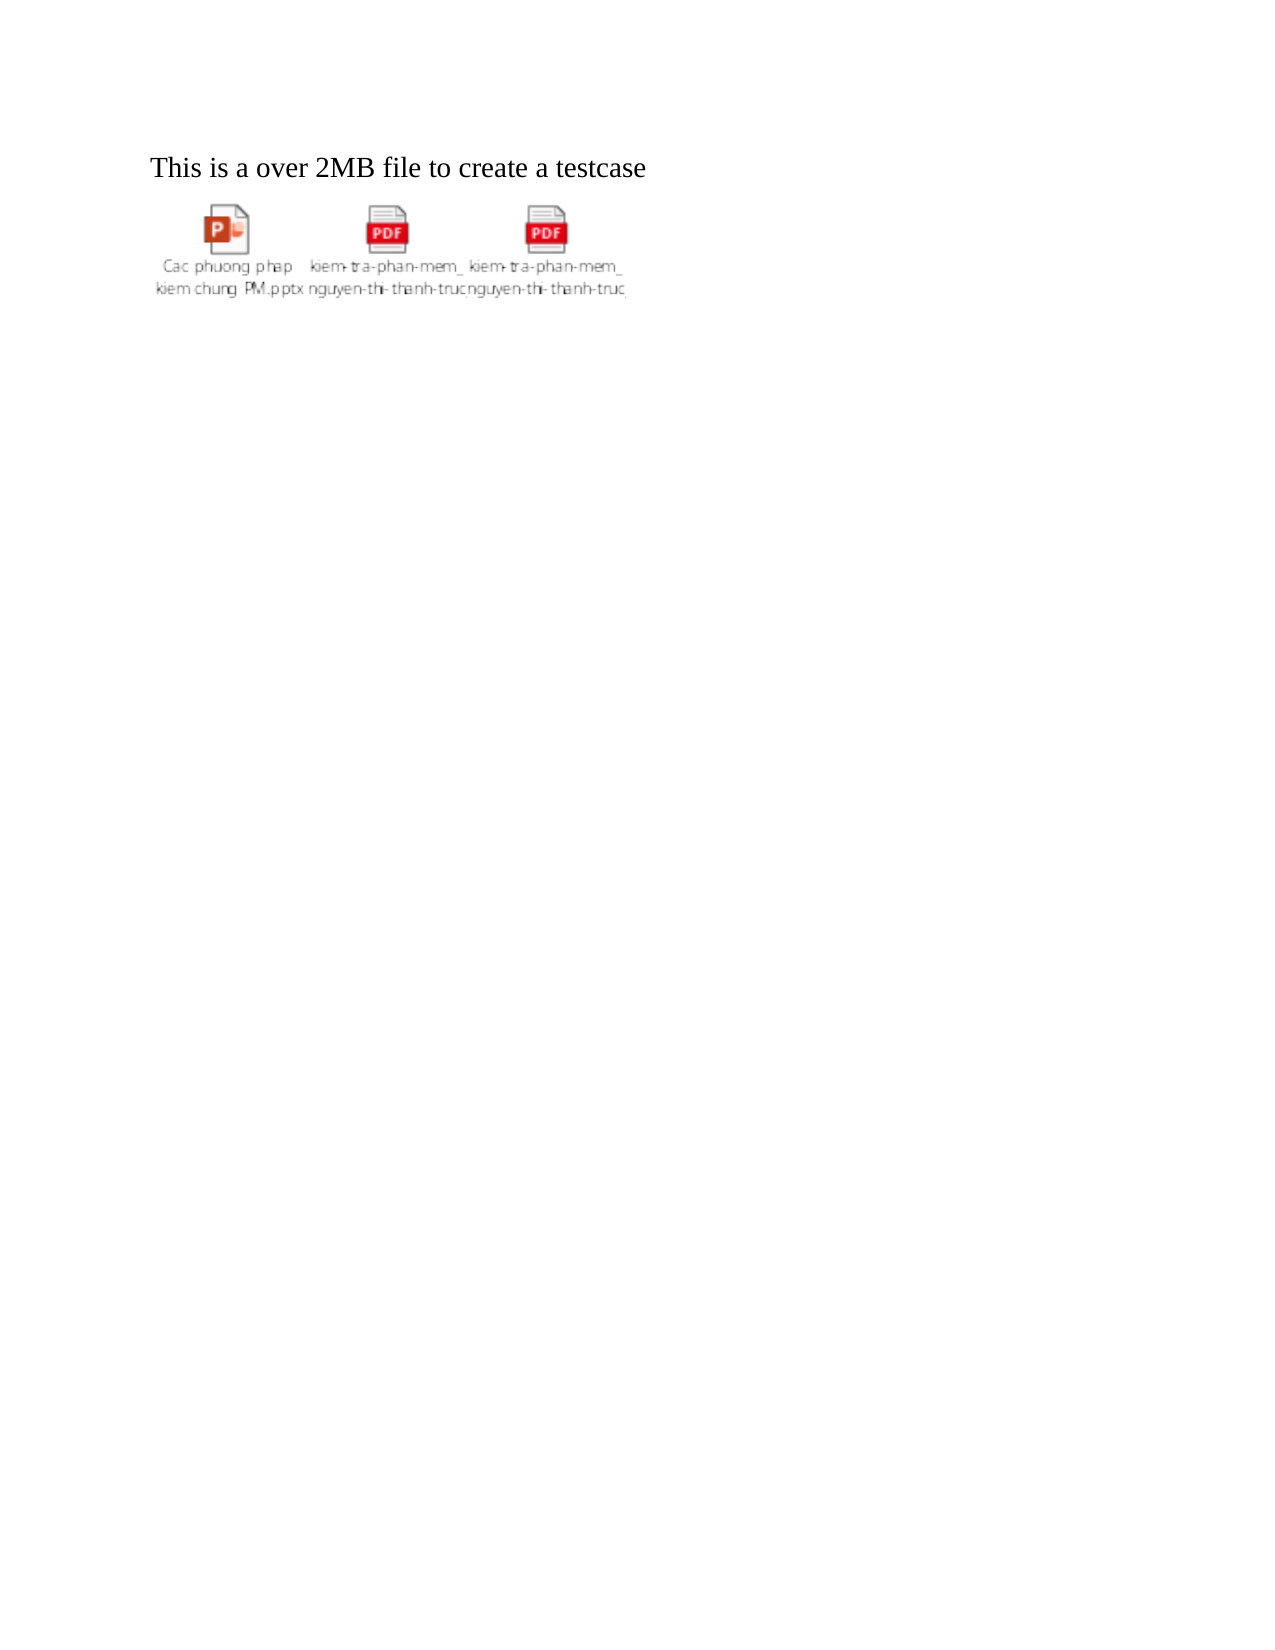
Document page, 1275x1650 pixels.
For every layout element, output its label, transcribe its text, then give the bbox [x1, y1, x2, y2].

text This is a over 2MB file to create a testcase [150, 150, 1125, 183]
